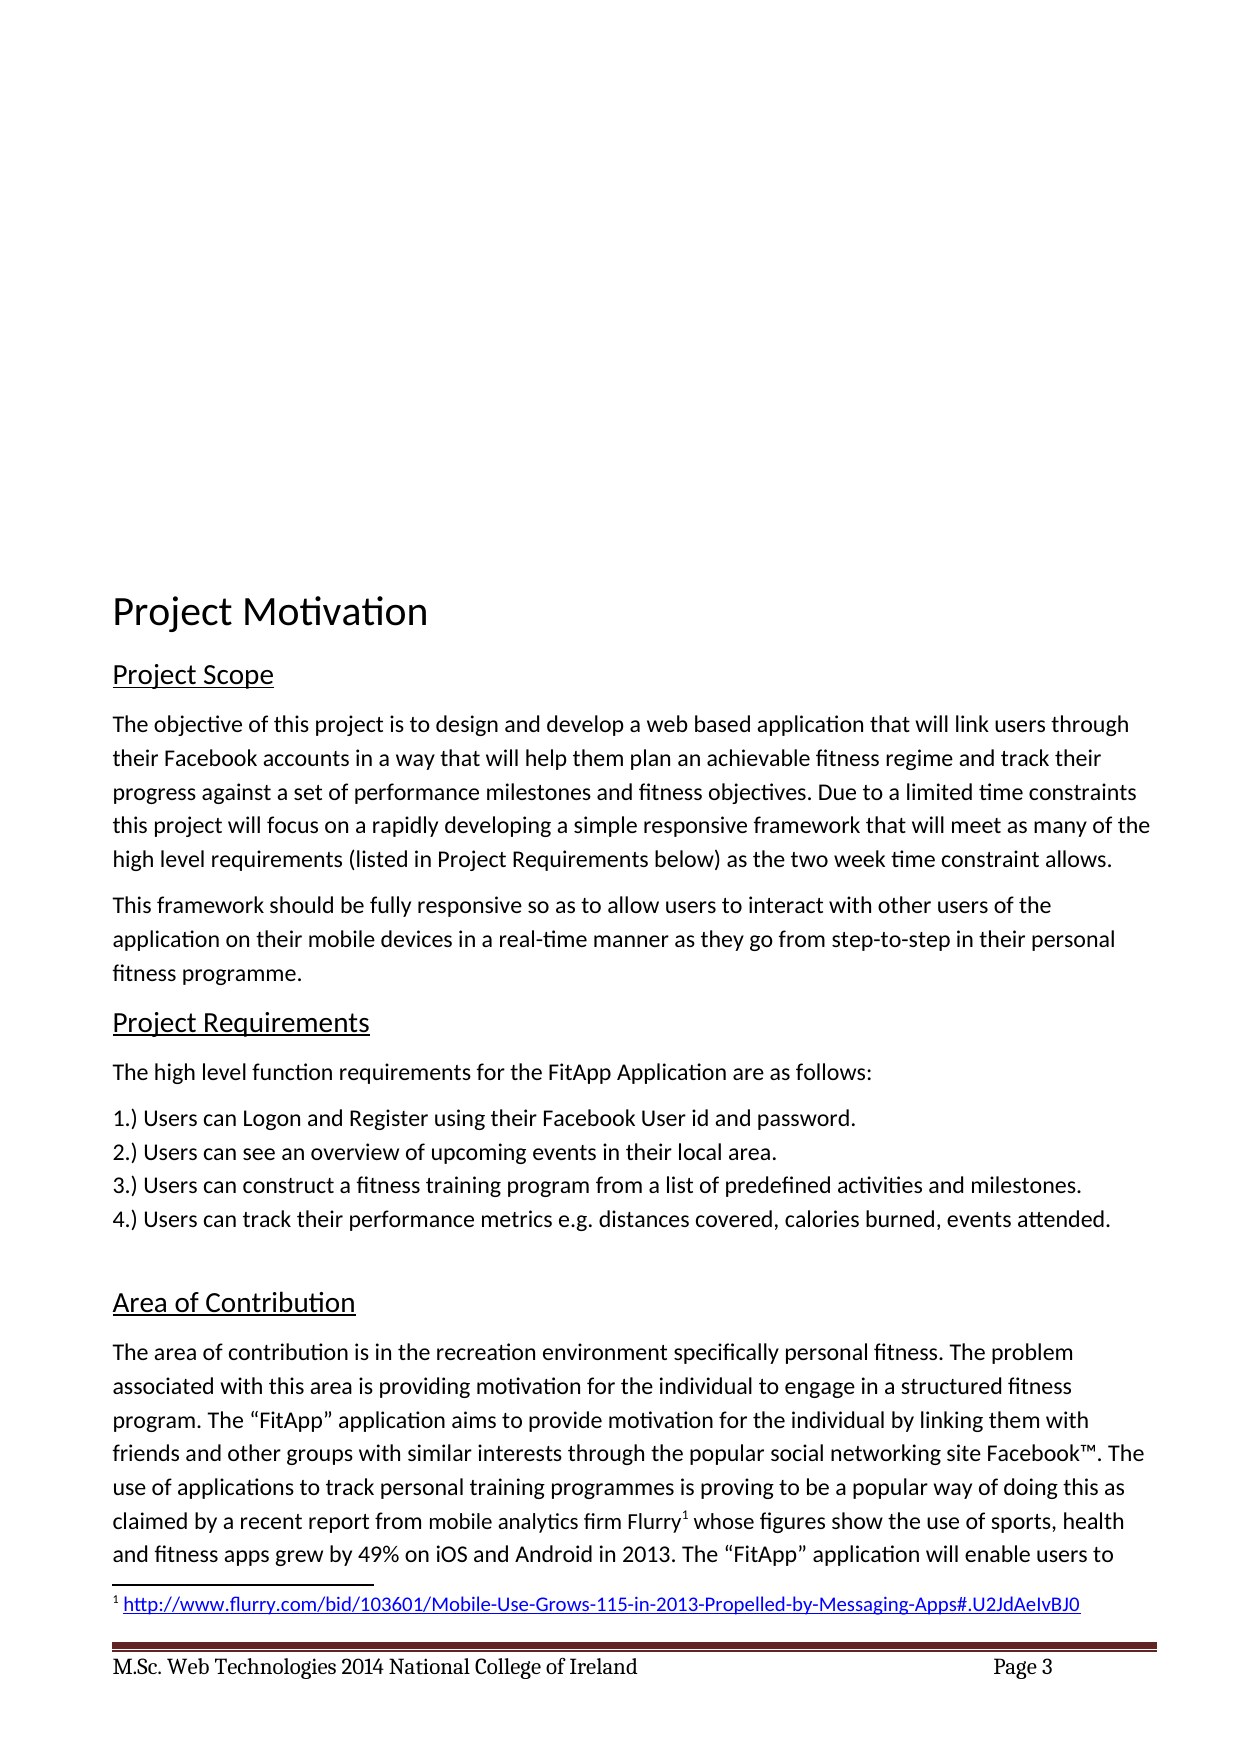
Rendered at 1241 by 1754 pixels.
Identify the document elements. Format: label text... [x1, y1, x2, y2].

text Area of Contribution [112, 1284, 1157, 1320]
text The objective of this project is to design and develop a web based application that will link users through their Facebook accounts in a way that will help them plan an achievable fitness regime and track their progress against a set of performance milestones and fitness objectives. Due to a limited time constraints this project will focus on a rapidly developing a simple responsive framework that will meet as many of the high level requirements (listed in Project Requirements below) as the two week time constraint allows. [112, 709, 1157, 873]
text This framework should be fully responsive so as to allow users to interact with other users of the application on their mobile devices in a real-time manner as they go from step-to-step in their personal fitness programme. [112, 890, 1157, 987]
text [112, 1337, 1157, 1569]
text 2.) Users can see an overview of upcoming events in their local area. [112, 1137, 1157, 1166]
text Project Requirements [112, 1004, 1157, 1039]
text 1.) Users can Logon and Register using their Facebook User id and password. [112, 1103, 1157, 1133]
text Project Scope [112, 656, 1157, 692]
text 3.) Users can construct a fitness training program from a list of predefined activities and milestones. [112, 1171, 1157, 1200]
text Project Motivation [112, 585, 1157, 636]
text 4.) Users can track their performance metrics e.g. distances covered, calories burned, events attended. [112, 1204, 1157, 1233]
text The high level function requirements for the FitApp Application are as follows: [112, 1057, 1157, 1086]
